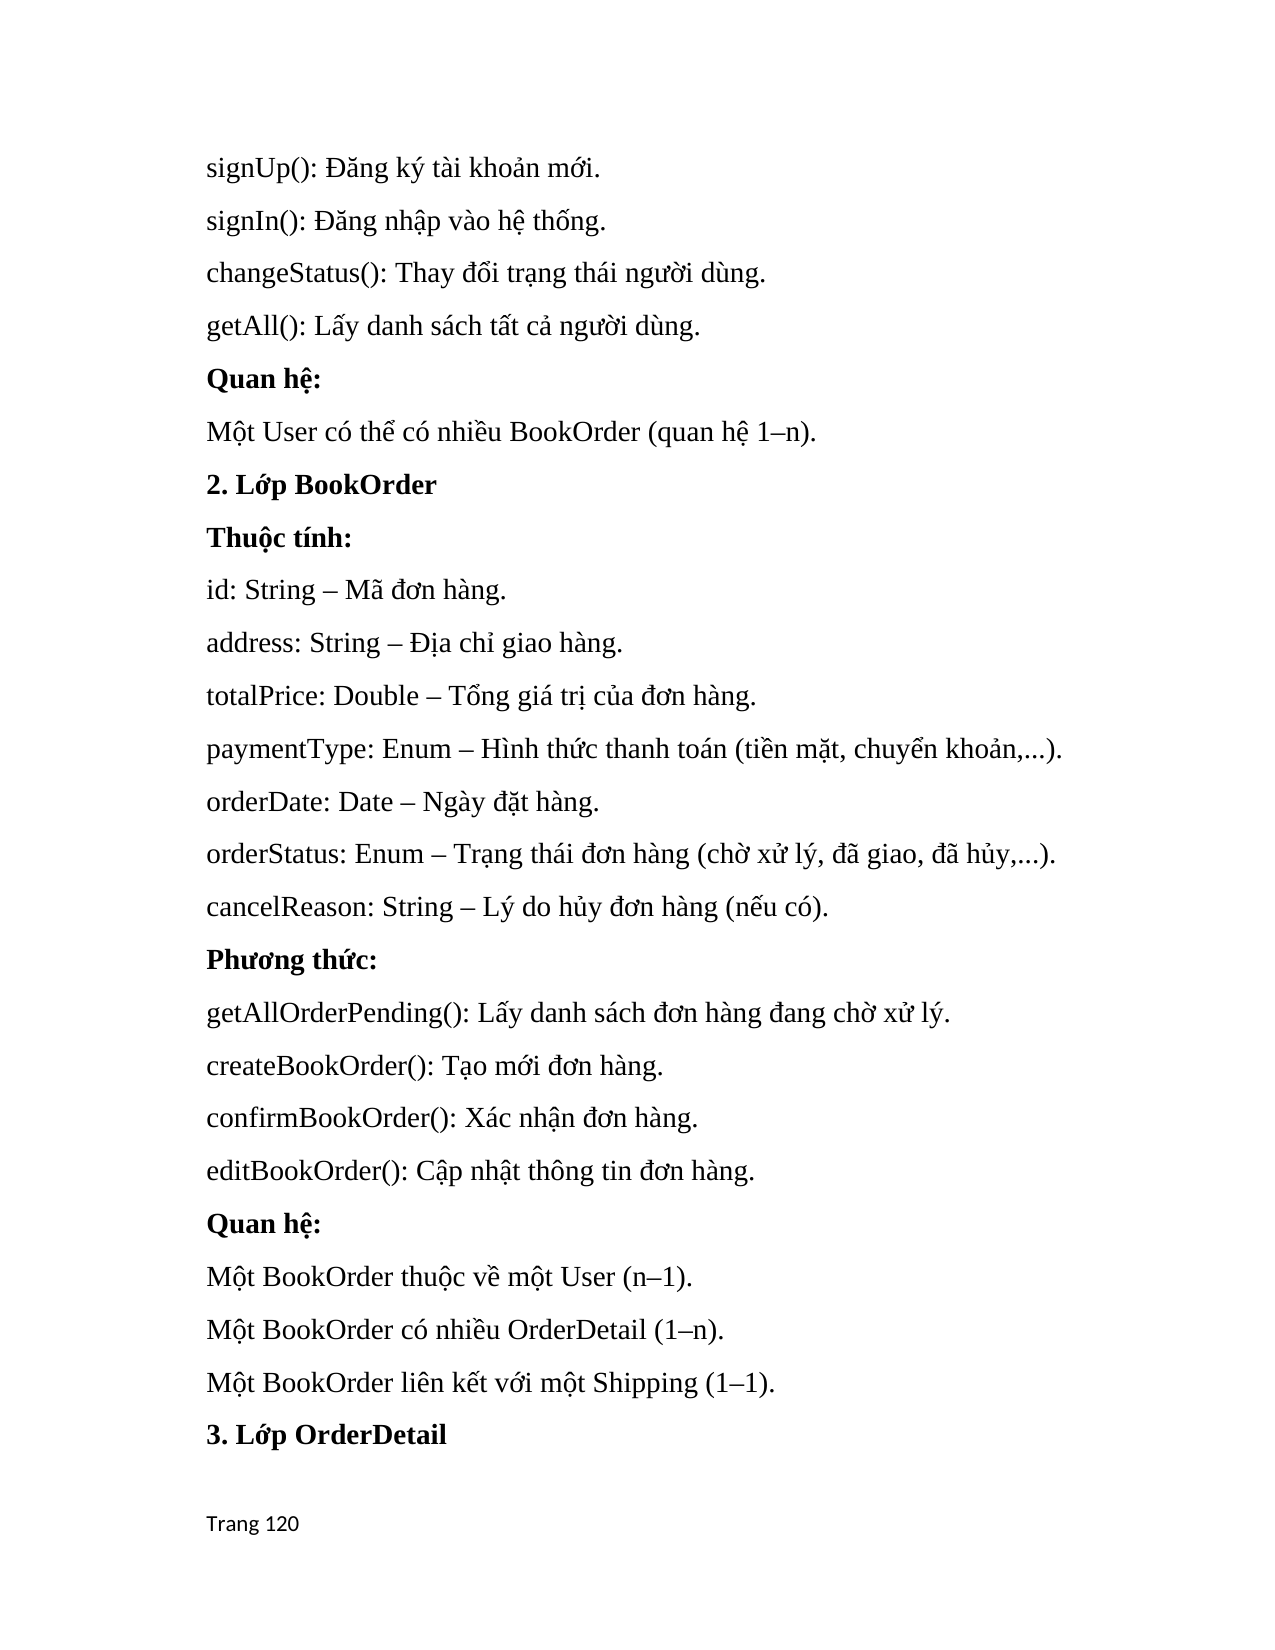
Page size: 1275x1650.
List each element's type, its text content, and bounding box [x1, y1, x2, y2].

text Quan hệ: [206, 1206, 1187, 1240]
text 3. Lớp OrderDetail [206, 1417, 1187, 1451]
text Thuộc tính: [206, 520, 1187, 553]
text Một BookOrder thuộc về một User (n–1). [206, 1259, 1187, 1293]
text Một BookOrder liên kết với một Shipping (1–1). [206, 1365, 1187, 1398]
text id: String – Mã đơn hàng. [206, 572, 1187, 606]
text changeStatus(): Thay đổi trạng thái người dùng. [206, 256, 1187, 289]
text cancelReason: String – Lý do hủy đơn hàng (nếu có). [206, 889, 1187, 923]
text orderDate: Date – Ngày đặt hàng. [206, 784, 1187, 817]
text Phương thức: [206, 942, 1187, 976]
text getAllOrderPending(): Lấy danh sách đơn hàng đang chờ xử lý. [206, 995, 1187, 1028]
text address: String – Địa chỉ giao hàng. [206, 625, 1187, 659]
text paymentType: Enum – Hình thức thanh toán (tiền mặt, chuyển khoản,...). [206, 731, 1187, 764]
text signIn(): Đăng nhập vào hệ thống. [206, 203, 1187, 236]
text Quan hệ: [206, 361, 1187, 395]
text signUp(): Đăng ký tài khoản mới. [206, 150, 1187, 183]
text 2. Lớp BookOrder [206, 467, 1187, 500]
text orderStatus: Enum – Trạng thái đơn hàng (chờ xử lý, đã giao, đã hủy,...). [206, 837, 1187, 870]
text Một User có thể có nhiều BookOrder (quan hệ 1–n). [206, 414, 1187, 448]
text Một BookOrder có nhiều OrderDetail (1–n). [206, 1312, 1187, 1345]
text totalPrice: Double – Tổng giá trị của đơn hàng. [206, 678, 1187, 712]
text createBookOrder(): Tạo mới đơn hàng. [206, 1048, 1187, 1081]
text getAll(): Lấy danh sách tất cả người dùng. [206, 308, 1187, 342]
text editBookOrder(): Cập nhật thông tin đơn hàng. [206, 1153, 1187, 1187]
text confirmBookOrder(): Xác nhận đơn hàng. [206, 1101, 1187, 1134]
